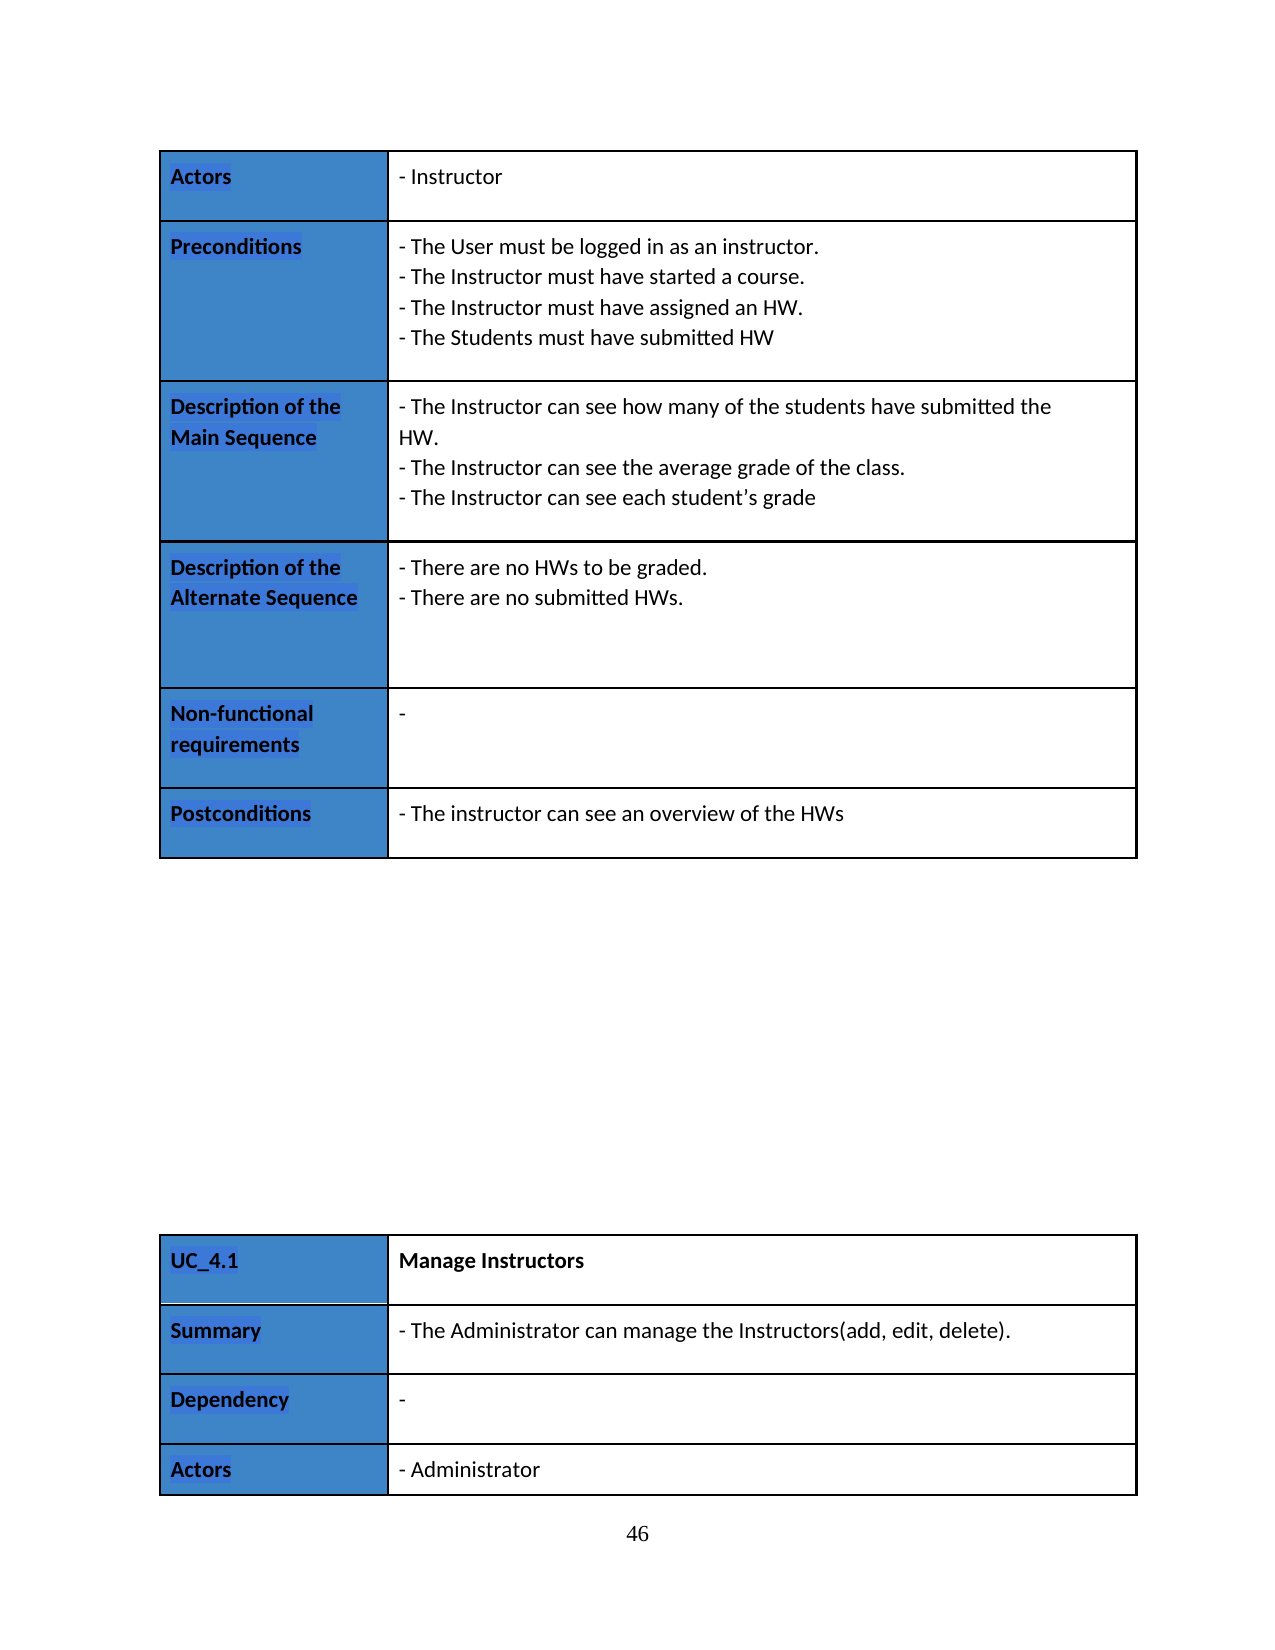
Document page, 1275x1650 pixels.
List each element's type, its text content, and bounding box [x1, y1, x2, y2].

table_cell Actors [161, 152, 387, 220]
table_cell Actors [161, 1445, 387, 1494]
table_cell - Administrator [389, 1445, 1135, 1494]
table_cell - The instructor can see an overview of the HWs [389, 789, 1135, 857]
table_cell Description of the Alternate Sequence [161, 543, 387, 687]
table_cell - [389, 689, 1135, 787]
table_cell Summary [161, 1306, 387, 1373]
table_cell - The Instructor can see how many of the students have submitted the HW. - The Instructor can see the average grade of the class. - The Instructor can see each student’s grade [389, 382, 1135, 540]
table_cell Preconditions [161, 222, 387, 380]
table_cell Description of the Main Sequence [161, 382, 387, 540]
table_cell - The User must be logged in as an instructor. - The Instructor must have started a course. - The Instructor must have assigned an HW. - The Students must have submitted HW [389, 222, 1135, 380]
table_cell Non-functional requirements [161, 689, 387, 787]
table_cell - [389, 1375, 1135, 1443]
table_cell Dependency [161, 1375, 387, 1443]
table_cell - Instructor [389, 152, 1135, 220]
table_cell - There are no HWs to be graded. - There are no submitted HWs. [389, 543, 1135, 687]
table_cell Postconditions [161, 789, 387, 857]
table_cell - The Administrator can manage the Instructors(add, edit, delete). [389, 1306, 1135, 1373]
table_header UC_4.1 [161, 1236, 387, 1303]
table_header Manage Instructors [389, 1236, 1135, 1303]
